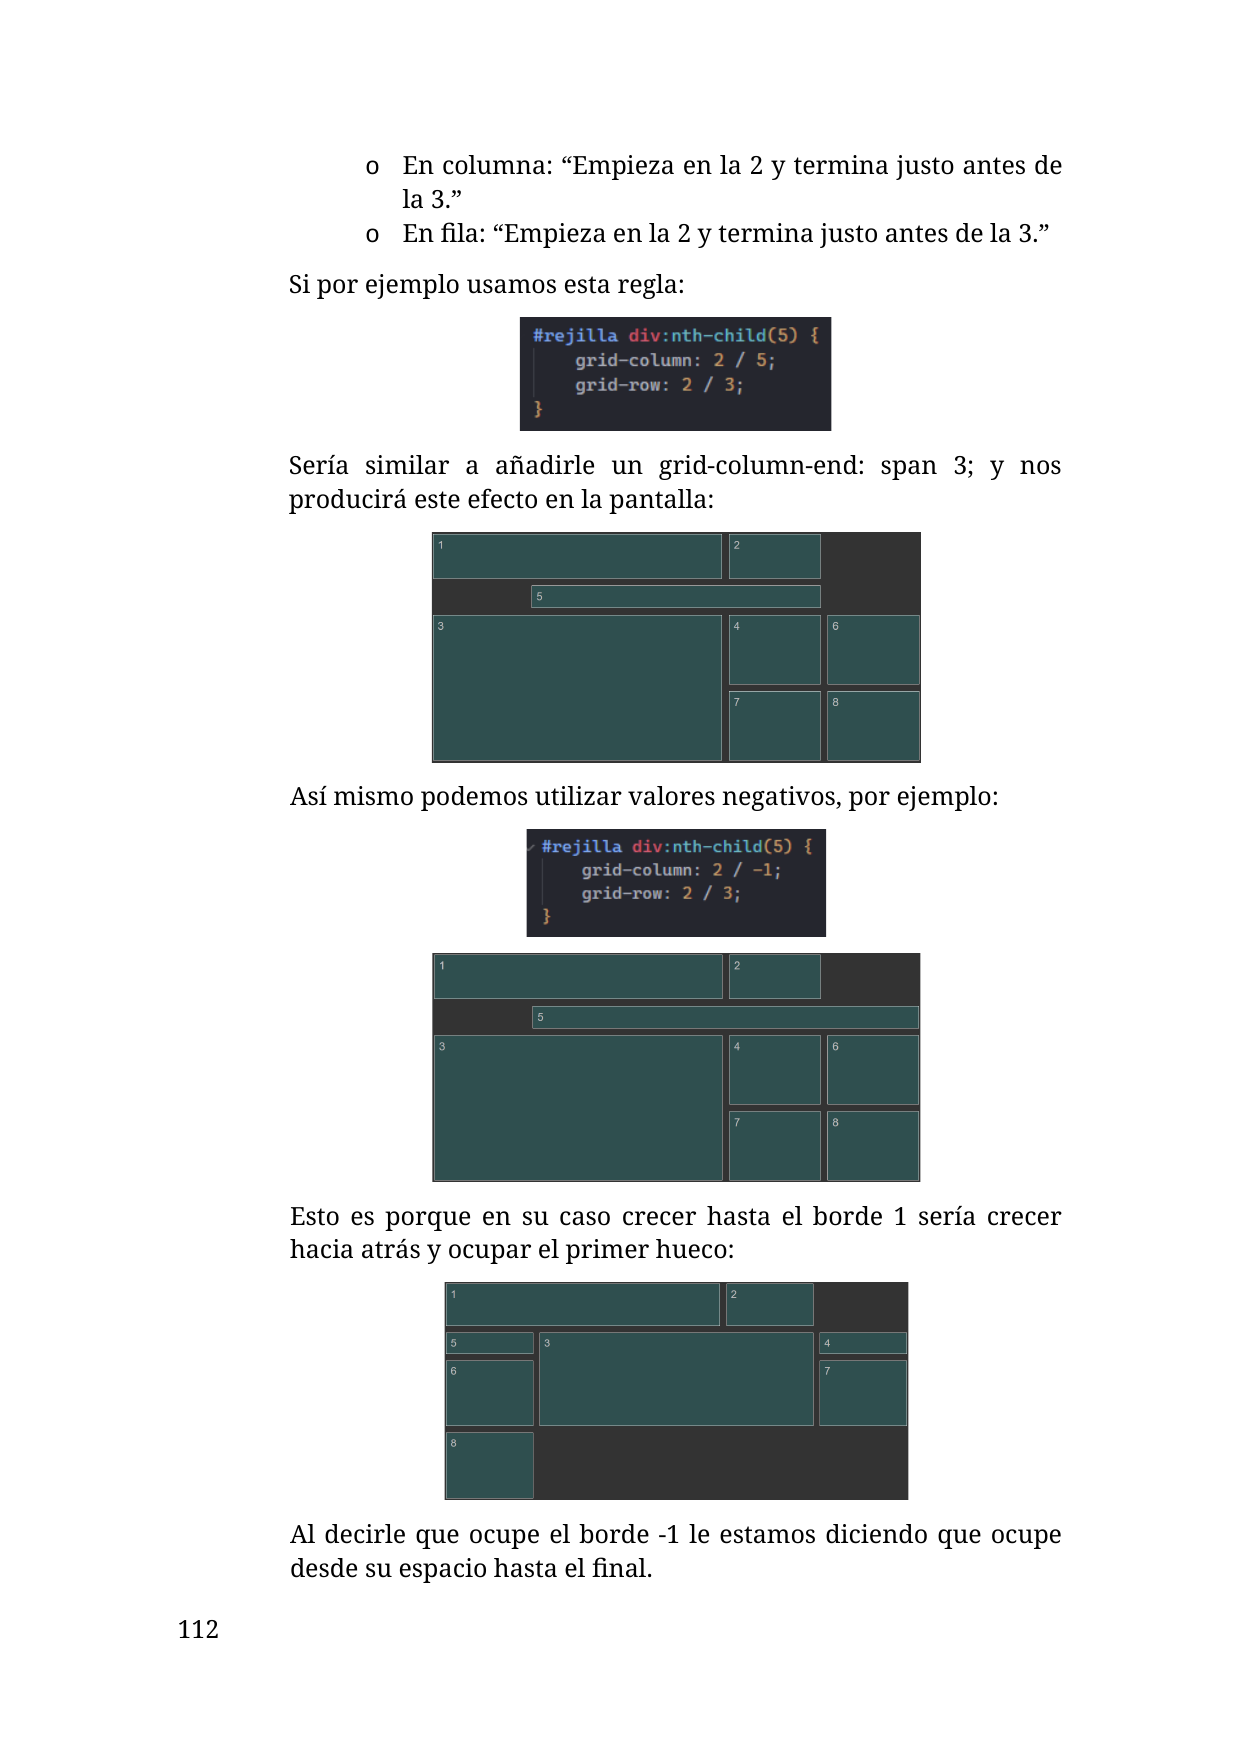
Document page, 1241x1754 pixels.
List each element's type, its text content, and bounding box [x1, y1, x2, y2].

picture [432, 953, 921, 1182]
text Esto es porque en su caso crecer hasta el borde 1 sería crecer hacia atrás y ocupar el primer hueco: [290, 1198, 1063, 1266]
text Así mismo podemos utilizar valores negativos, por ejemplo: [290, 779, 1063, 813]
picture [526, 829, 827, 937]
picture [431, 532, 921, 763]
list En columna: “Empieza en la 2 y termina justo antes de la 3.” [365, 148, 1063, 216]
text Sería similar a añadirle un grid-column-end: span 3; y nos producirá este efecto en la pantalla: [288, 448, 1063, 516]
text Si por ejemplo usamos esta regla: [288, 267, 1063, 301]
picture [444, 1282, 909, 1500]
picture [519, 317, 832, 431]
text Al decirle que ocupe el borde -1 le estamos diciendo que ocupe desde su espacio hasta el final. [290, 1517, 1063, 1585]
list En fila: “Empieza en la 2 y termina justo antes de la 3.” [365, 216, 1063, 250]
